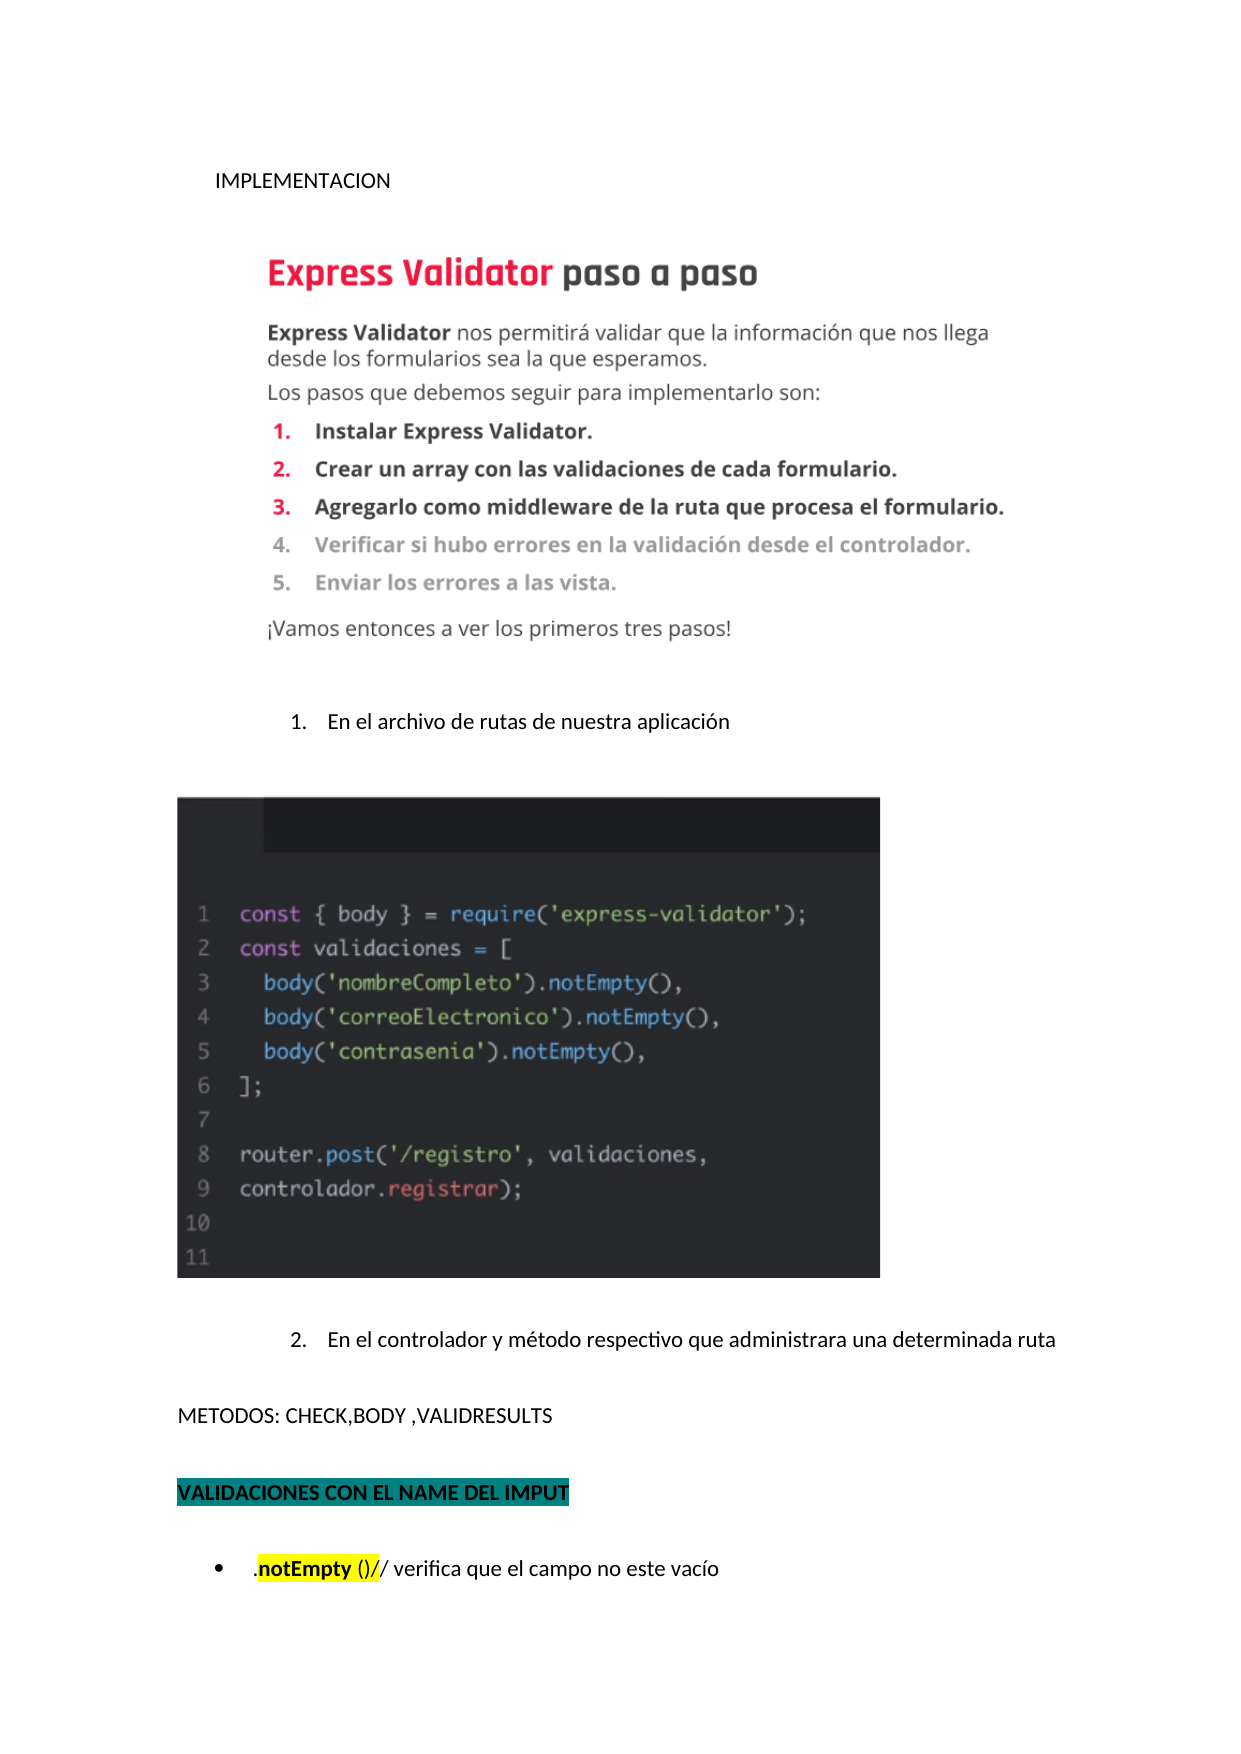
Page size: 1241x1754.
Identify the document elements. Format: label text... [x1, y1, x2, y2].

picture [214, 223, 1029, 660]
list En el archivo de rutas de nuestra aplicación [290, 688, 1063, 735]
text VALIDACIONES CON EL NAME DEL IMPUT [177, 1459, 1063, 1506]
text IMPLEMENTACION [215, 148, 1063, 194]
list En el controlador y método respectivo que administrara una determinada ruta [290, 1307, 1063, 1353]
text METODOS: CHECK,BODY ,VALIDRESULTS [177, 1383, 1063, 1429]
picture [177, 764, 881, 1278]
list .notEmpty ()// verifica que el campo no este vacío [215, 1535, 1063, 1582]
